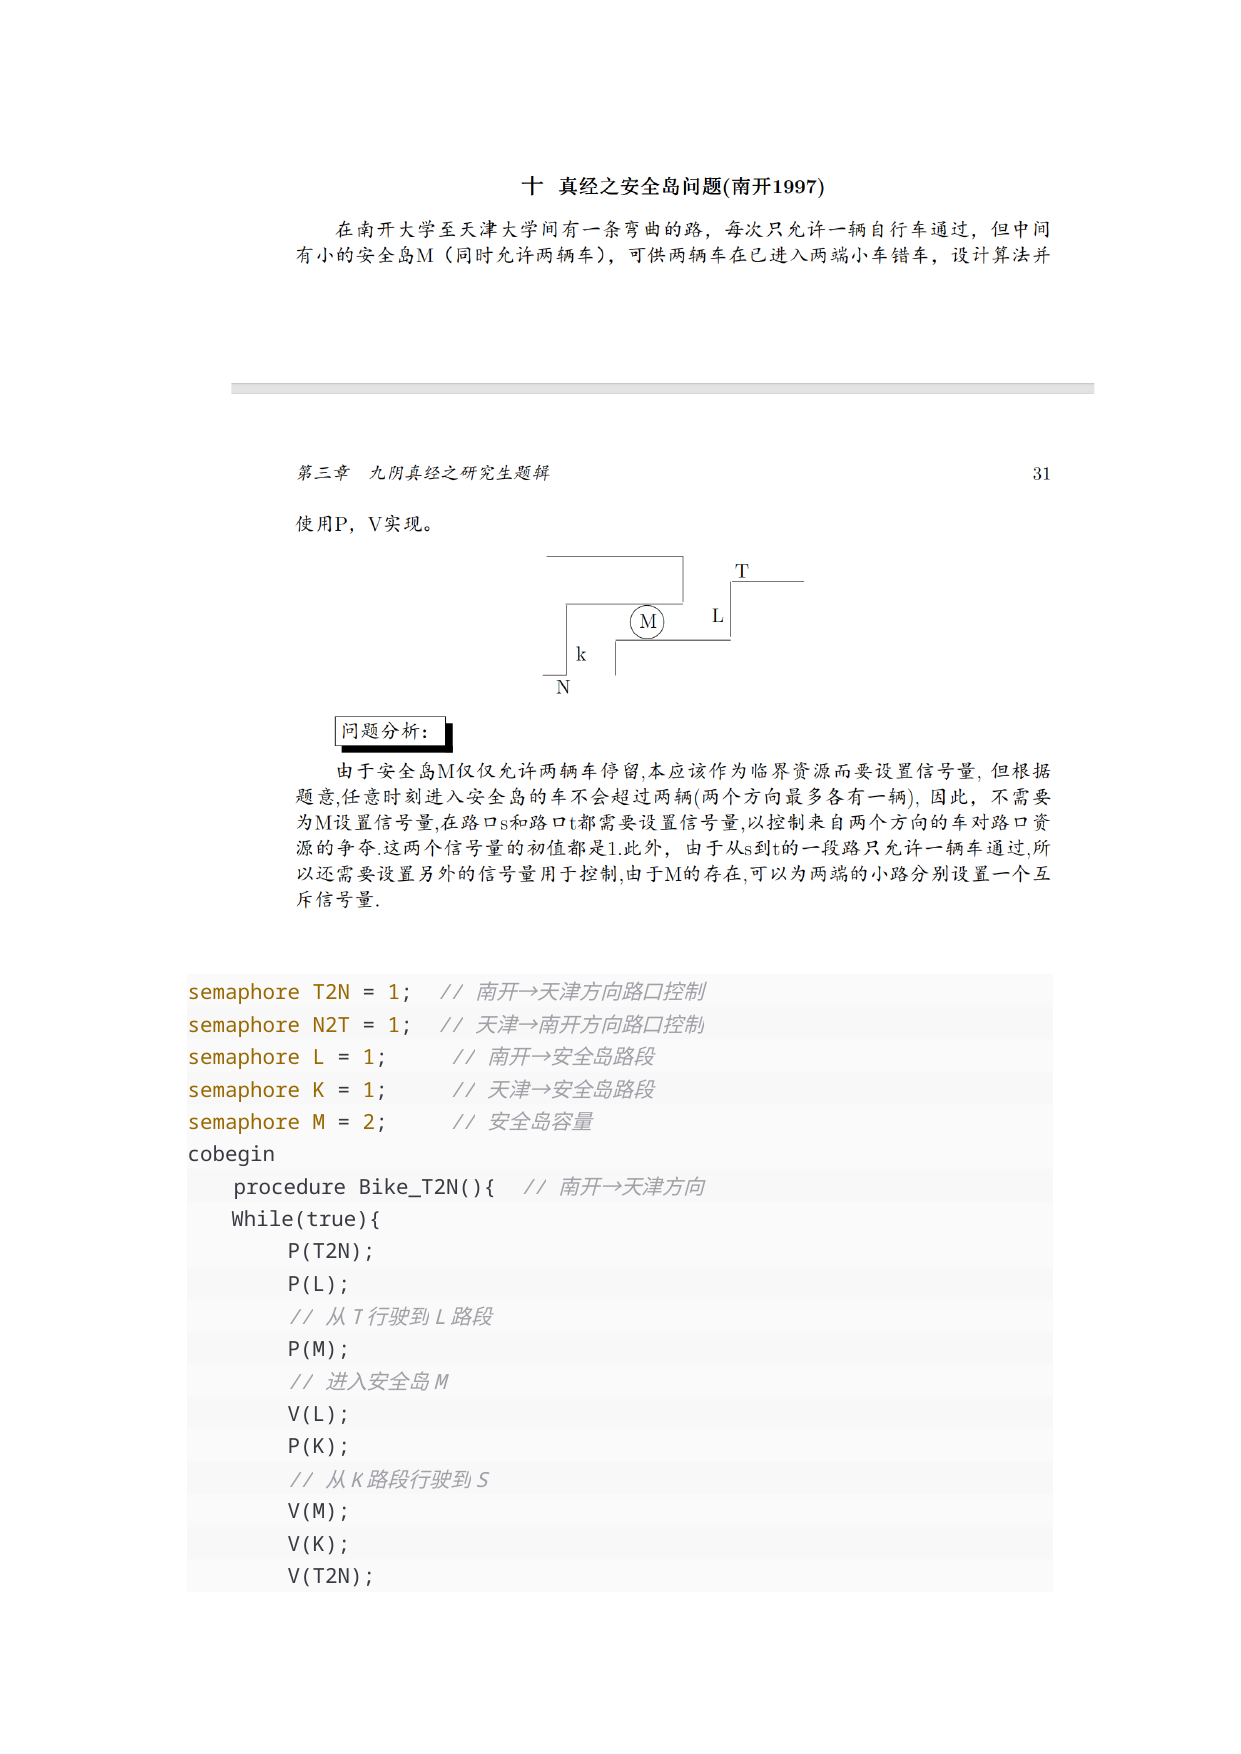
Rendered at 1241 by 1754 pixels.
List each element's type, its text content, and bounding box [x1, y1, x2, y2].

text // 进入安全岛M [187, 1364, 1053, 1397]
text While(true){ [187, 1202, 1053, 1234]
text P(L); [187, 1267, 1053, 1299]
picture [231, 176, 1095, 928]
text semaphore M = 2; // 安全岛容量 [187, 1104, 1053, 1137]
text semaphore L = 1; // 南开→安全岛路段 [187, 1039, 1053, 1072]
text semaphore N2T = 1; // 天津→南开方向路口控制 [187, 1007, 1053, 1039]
text procedure Bike_T2N(){ // 南开→天津方向 [187, 1169, 1053, 1202]
text cobegin [187, 1137, 1053, 1169]
text P(M); [187, 1332, 1053, 1364]
text semaphore T2N = 1; // 南开→天津方向路口控制 [187, 974, 1053, 1007]
text V(K); [187, 1527, 1053, 1559]
text // 从K路段行驶到S [187, 1462, 1053, 1494]
text semaphore K = 1; // 天津→安全岛路段 [187, 1072, 1053, 1104]
text P(T2N); [187, 1234, 1053, 1267]
text // 从T行驶到L路段 [187, 1299, 1053, 1332]
text V(L); [187, 1397, 1053, 1429]
text V(M); [187, 1494, 1053, 1527]
text V(T2N); [187, 1559, 1053, 1592]
text P(K); [187, 1429, 1053, 1462]
